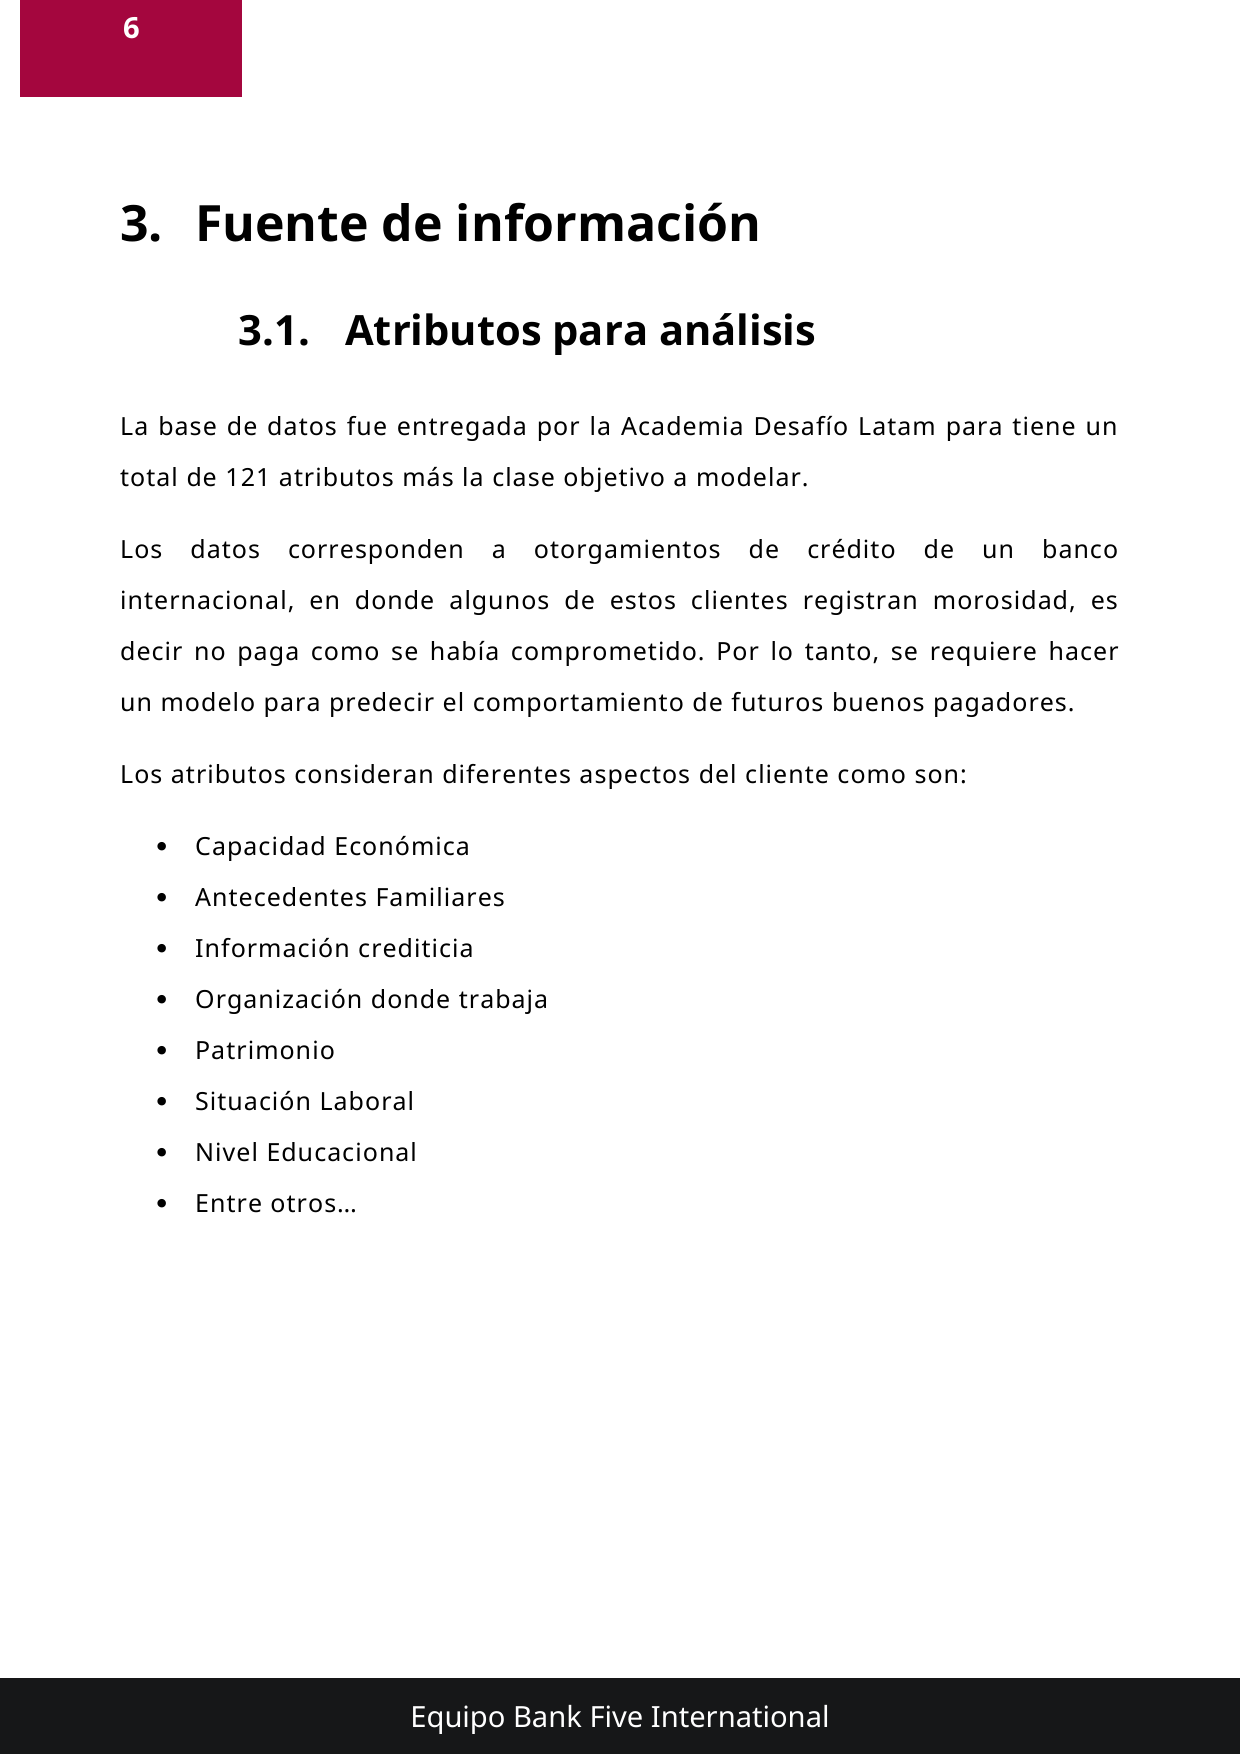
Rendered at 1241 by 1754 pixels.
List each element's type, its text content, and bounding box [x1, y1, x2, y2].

list Patrimonio [157, 1032, 1120, 1067]
list Organización donde trabaja [157, 981, 1120, 1016]
subtitle Atributos para análisis [238, 301, 1120, 357]
list Información crediticia [157, 930, 1120, 964]
list Antecedentes Familiares [157, 879, 1120, 913]
text Los datos corresponden a otorgamientos de crédito de un banco internacional, en donde algunos de estos clientes registran morosidad, es decir no paga como se había comprometido. Por lo tanto, se requiere hacer un modelo para predecir el comportamiento de futuros buenos pagadores. [120, 531, 1120, 719]
list Situación Laboral [157, 1083, 1120, 1118]
list Nivel Educacional [157, 1134, 1120, 1169]
list Entre otros… [157, 1186, 1120, 1220]
text Los atributos consideran diferentes aspectos del cliente como son: [120, 756, 1120, 791]
list Capacidad Económica [157, 828, 1120, 862]
text La base de datos fue entregada por la Academia Desafío Latam para tiene un total de 121 atributos más la clase objetivo a modelar. [120, 408, 1120, 494]
subtitle Fuente de información [120, 188, 1120, 256]
